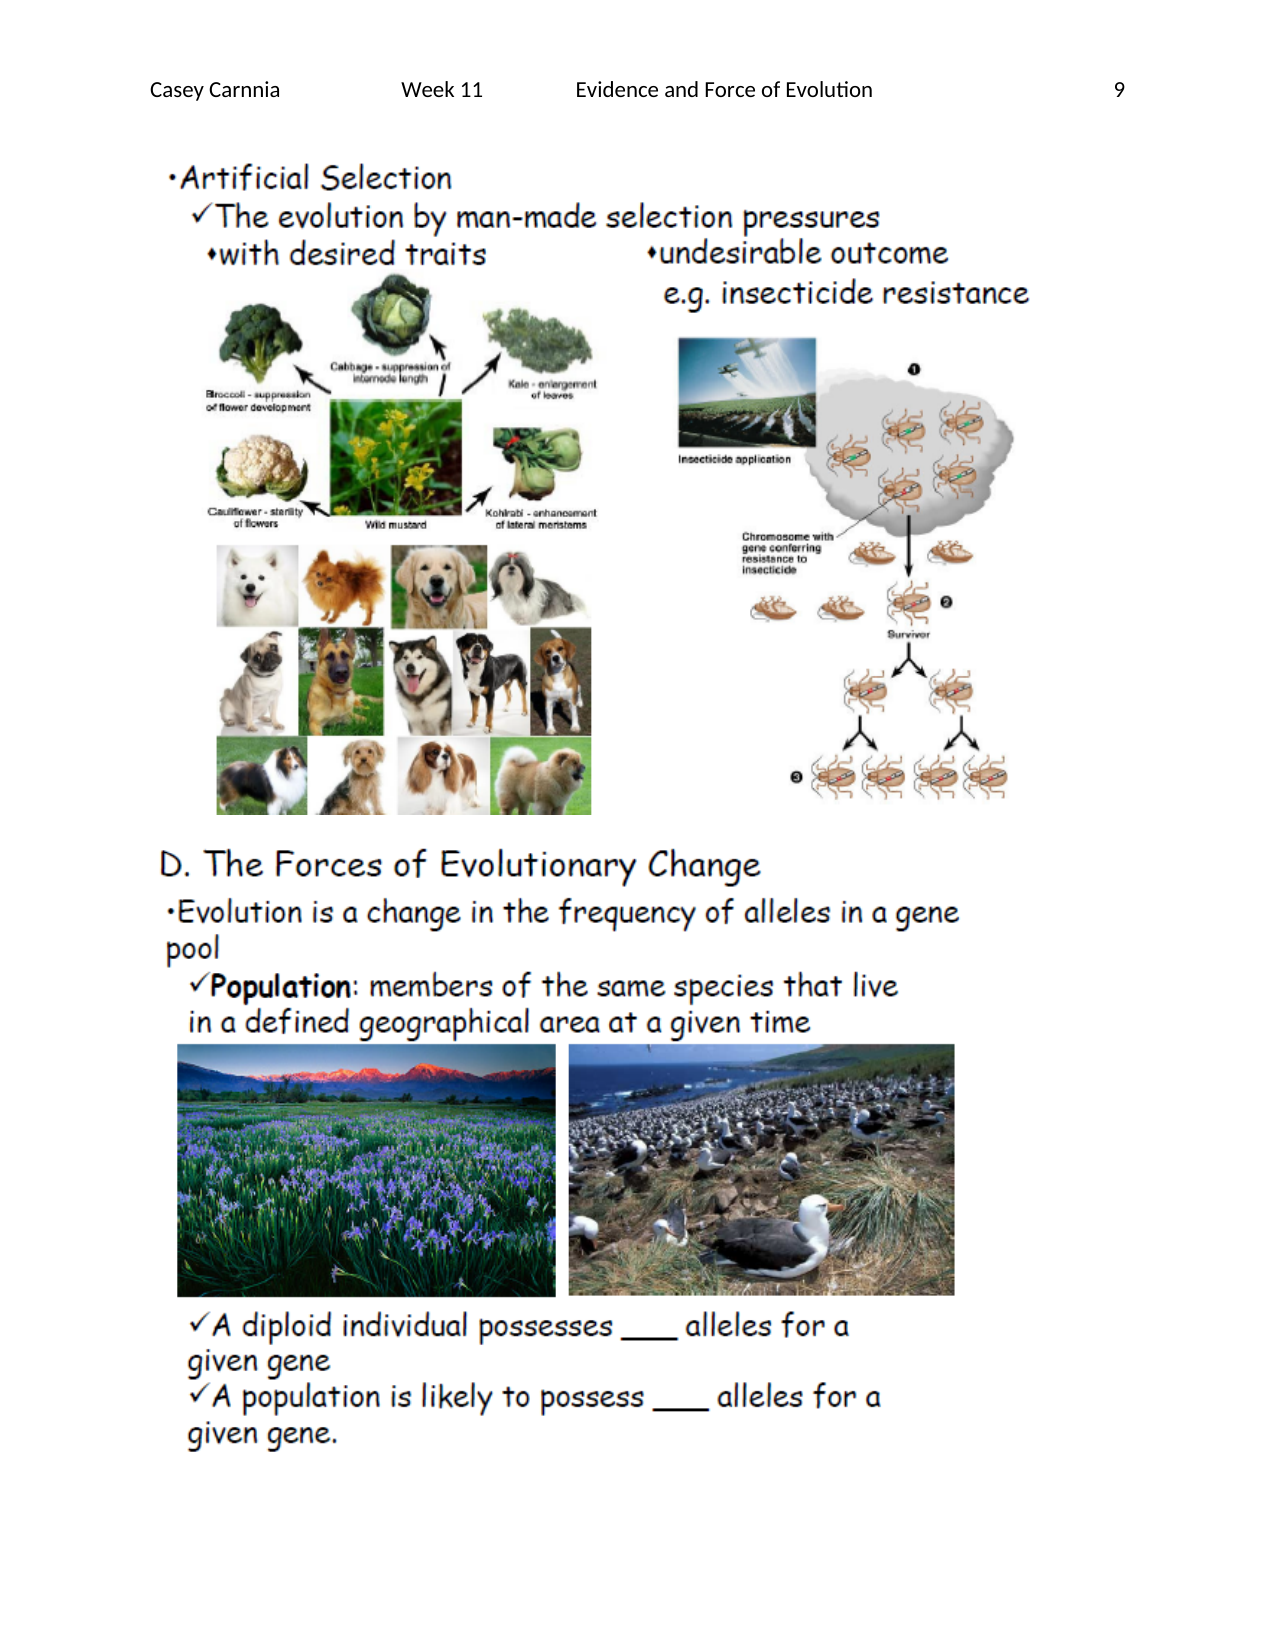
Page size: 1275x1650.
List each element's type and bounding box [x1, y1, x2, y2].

picture [150, 150, 1030, 815]
picture [150, 839, 988, 1465]
